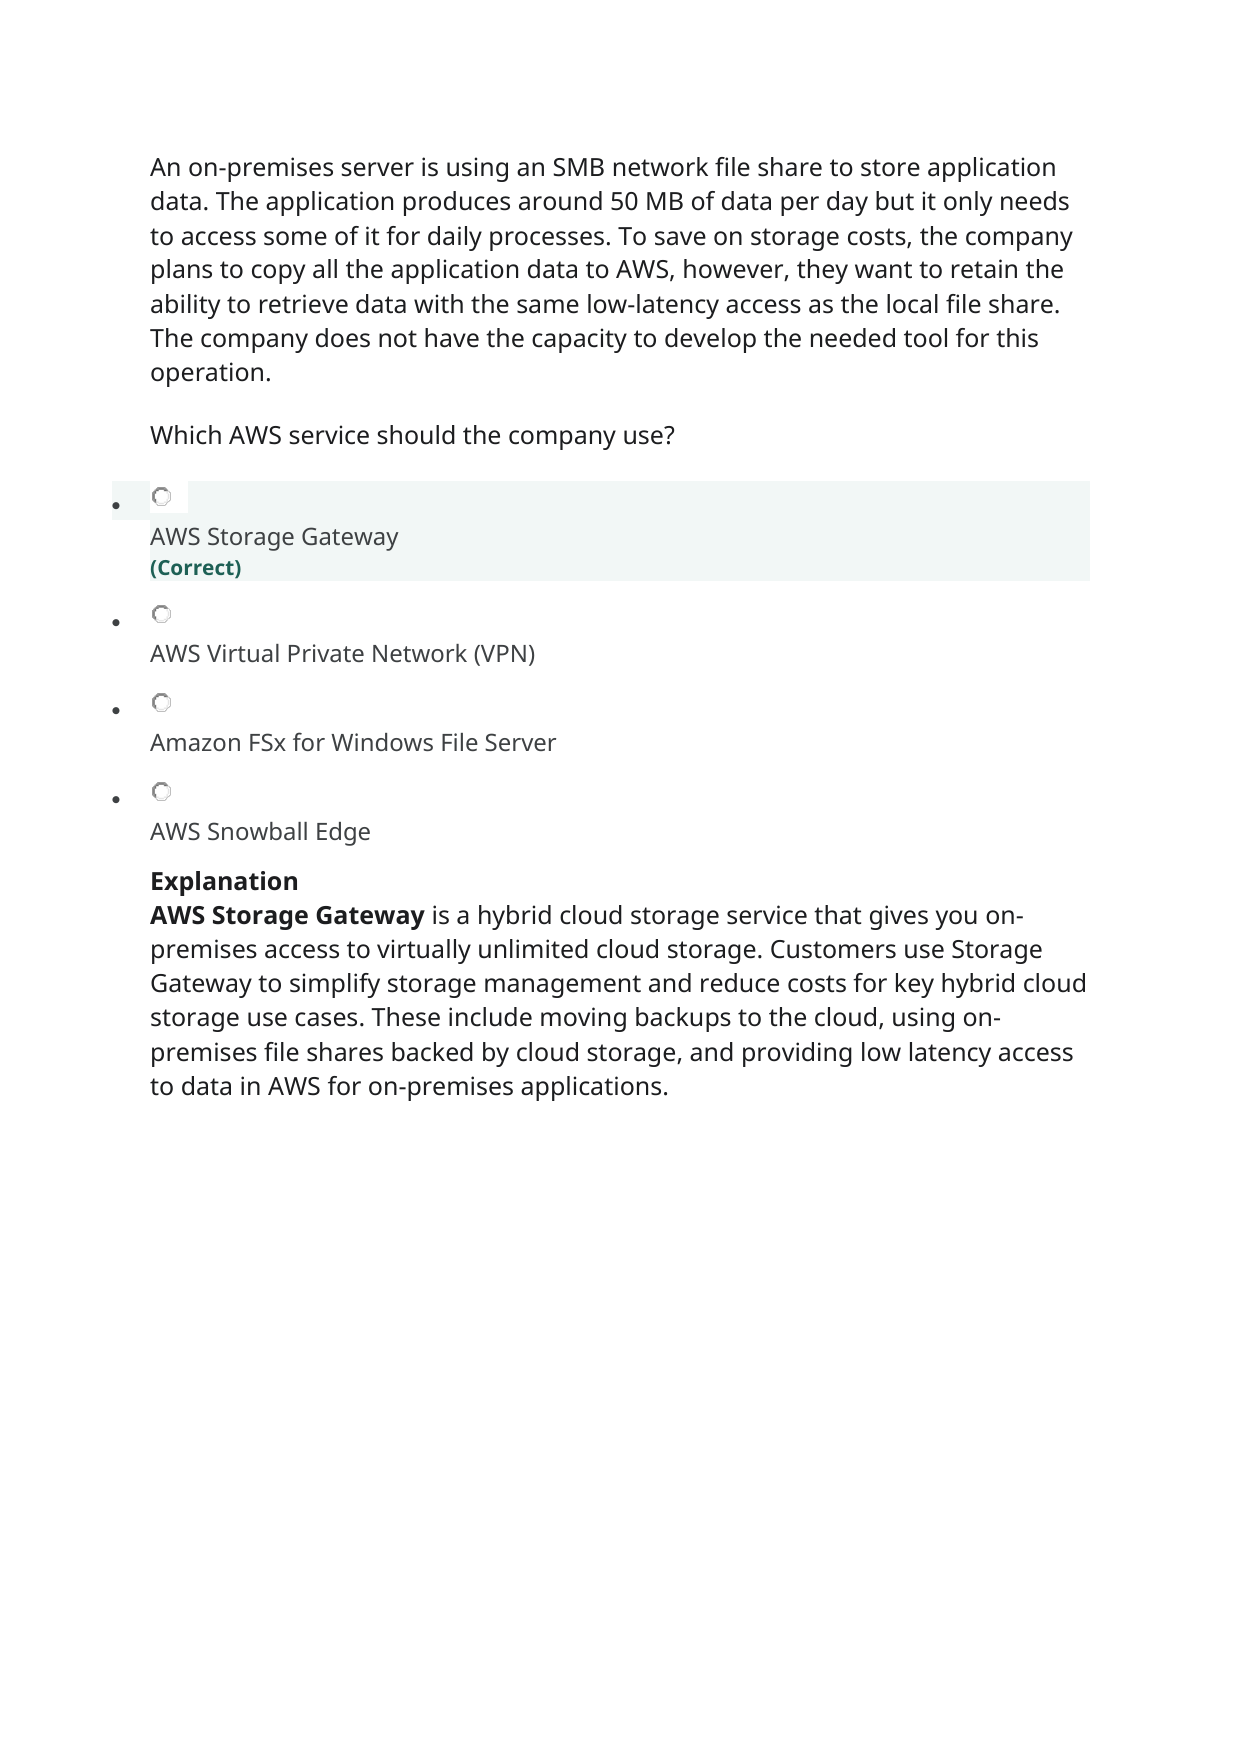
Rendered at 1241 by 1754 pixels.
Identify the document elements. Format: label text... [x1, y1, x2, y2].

text An on-premises server is using an SMB network file share to store application data. The application produces around 50 MB of data per day but it only needs to access some of it for daily processes. To save on storage costs, the company plans to copy all the application data to AWS, however, they want to retain the ability to retrieve data with the same low-latency access as the local file share. The company does not have the capacity to develop the needed tool for this operation. [150, 150, 1090, 388]
text Amazon FSx for Windows File Server [150, 726, 1090, 758]
text Which AWS service should the company use? [150, 418, 1090, 452]
text AWS Virtual Private Network (VPN) [150, 637, 1090, 670]
text AWS Snowball Edge [150, 814, 1090, 847]
text (Correct) [150, 553, 1090, 581]
list ​ [112, 481, 1090, 520]
list ​ [112, 687, 1090, 726]
list ​ [112, 775, 1090, 814]
text Explanation [150, 864, 1090, 898]
text AWS Storage Gateway [150, 520, 1090, 553]
text AWS Storage Gateway is a hybrid cloud storage service that gives you on-premises access to virtually unlimited cloud storage. Customers use Storage Gateway to simplify storage management and reduce costs for key hybrid cloud storage use cases. These include moving backups to the cloud, using on-premises file shares backed by cloud storage, and providing low latency access to data in AWS for on-premises applications. [150, 898, 1090, 1102]
list ​ [112, 598, 1090, 637]
